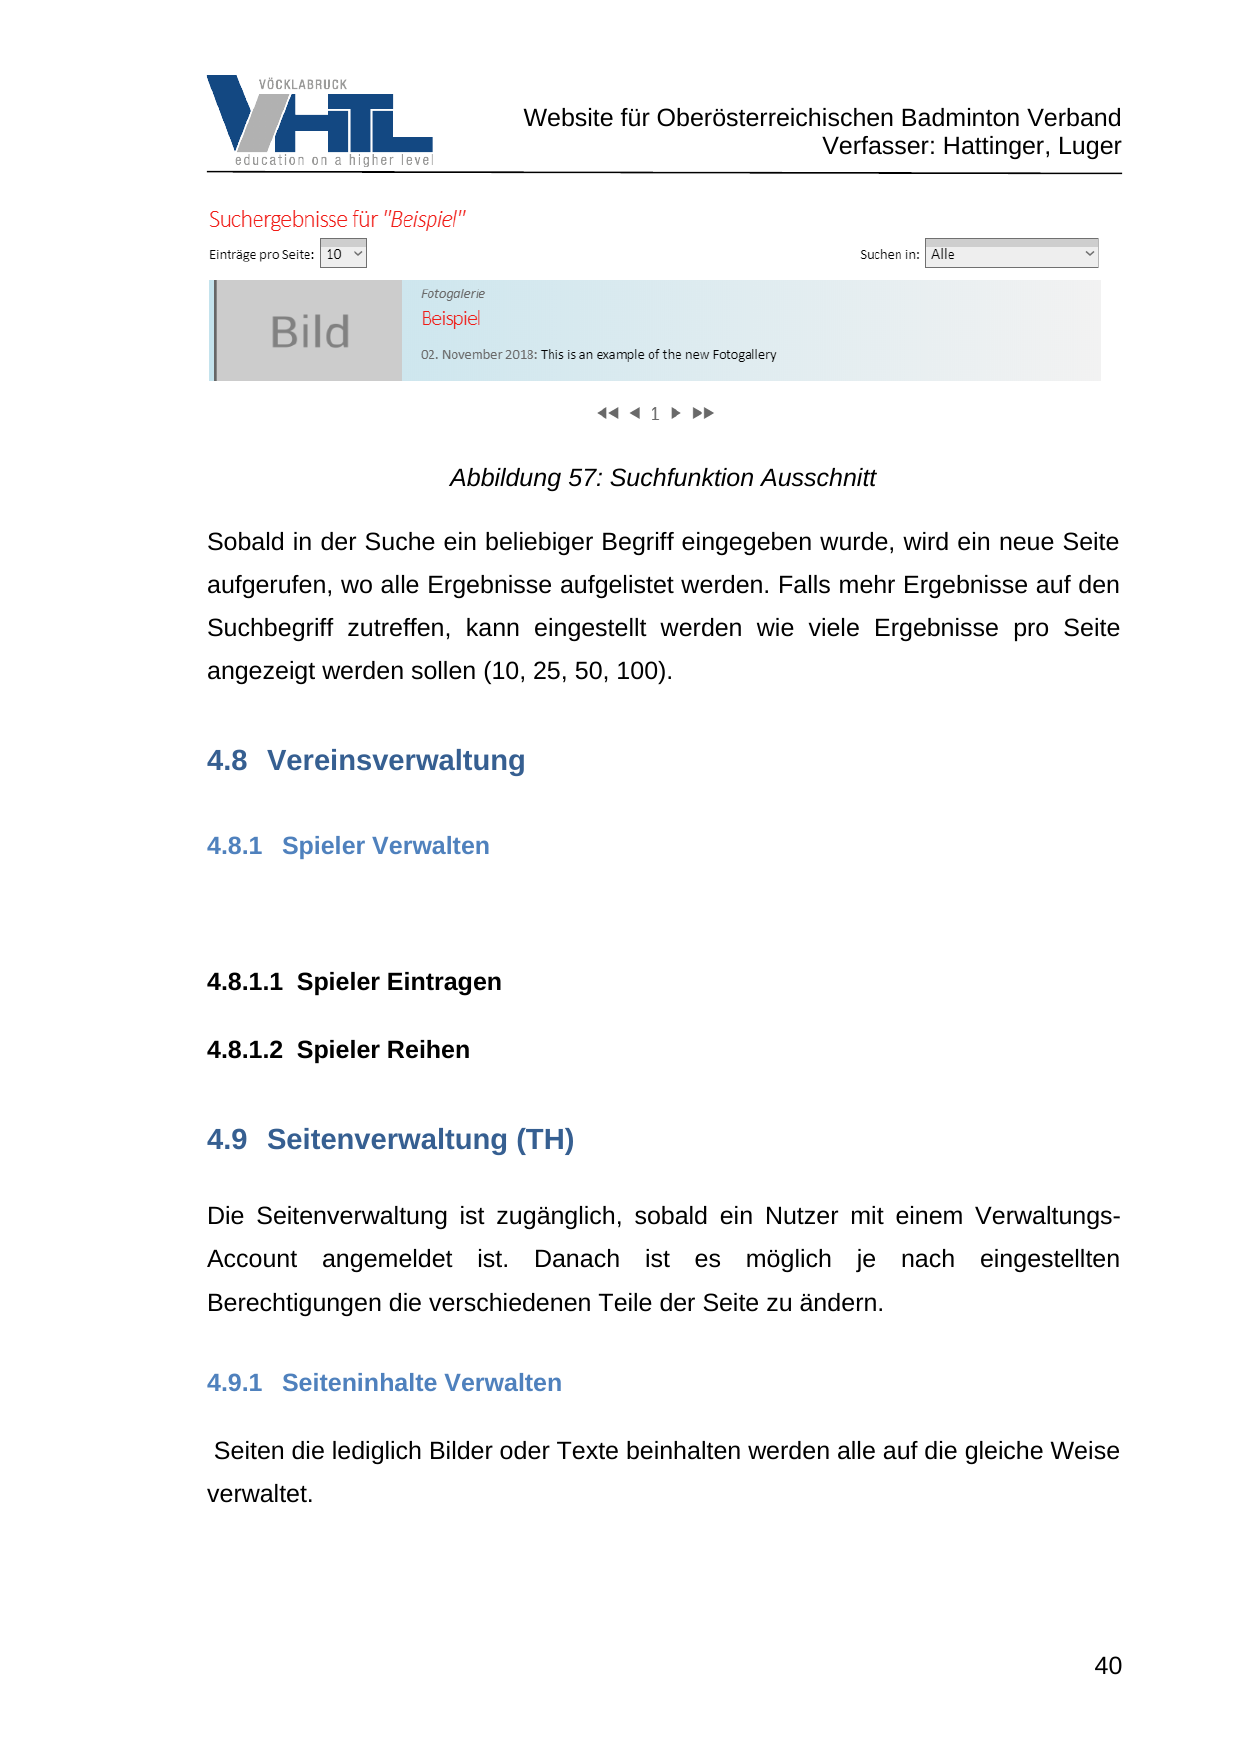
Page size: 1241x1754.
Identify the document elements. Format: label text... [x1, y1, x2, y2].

subtitle Seitenverwaltung (TH) [207, 1122, 1122, 1155]
text Abbildung 57: Suchfunktion Ausschnitt [207, 463, 1122, 491]
subtitle Spieler Verwalten [207, 831, 1122, 859]
subtitle Seiteninhalte Verwalten [207, 1368, 1122, 1397]
picture [206, 206, 1123, 428]
subtitle Vereinsverwaltung [207, 743, 1122, 776]
text Seiten die lediglich Bilder oder Texte beinhalten werden alle auf die gleiche Weise verwaltet. [207, 1436, 1122, 1508]
text Die Seitenverwaltung ist zugänglich, sobald ein Nutzer mit einem Verwaltungs-Account angemeldet ist. Danach ist es möglich je nach eingestellten Berechtigungen die verschiedenen Teile der Seite zu ändern. [207, 1201, 1122, 1316]
picture [206, 75, 433, 167]
subtitle Spieler Eintragen [207, 967, 1122, 996]
subtitle Spieler Reihen [207, 1035, 1122, 1064]
text Sobald in der Suche ein beliebiger Begriff eingegeben wurde, wird ein neue Seite aufgerufen, wo alle Ergebnisse aufgelistet werden. Falls mehr Ergebnisse auf den Suchbegriff zutreffen, kann eingestellt werden wie viele Ergebnisse pro Seite angezeigt werden sollen (10, 25, 50, 100). [207, 527, 1122, 685]
